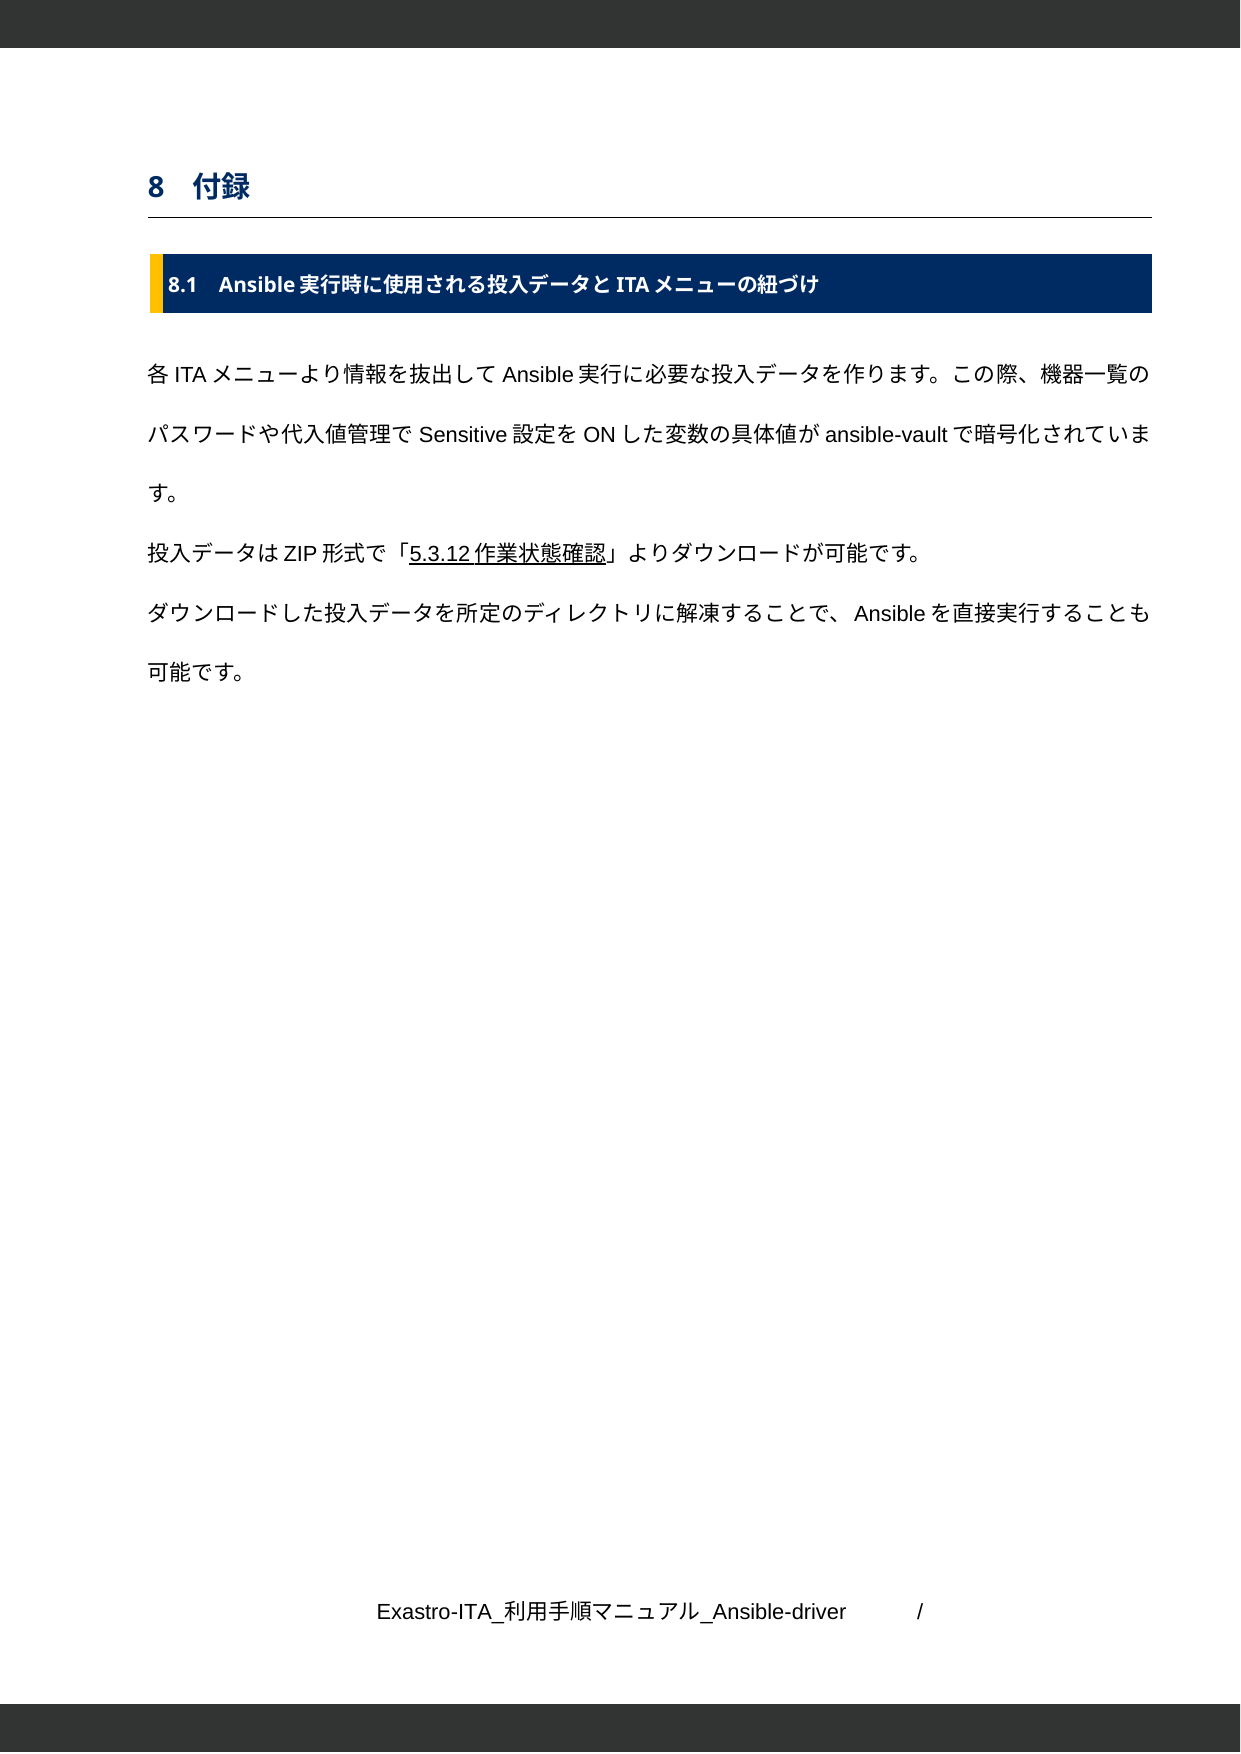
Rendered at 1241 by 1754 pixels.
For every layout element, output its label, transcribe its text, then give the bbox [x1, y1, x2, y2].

picture [0, 0, 1241, 48]
text 各ITAメニューより情報を抜出してAnsible実行に必要な投入データを作ります。この際、機器一覧のパスワードや代入値管理でSensitive設定をONした変数の具体値がansible-vaultで暗号化されています。 [148, 343, 1152, 522]
text 投入データはZIP形式で「5.3.12作業状態確認」よりダウンロードが可能です。 ダウンロードした投入データを所定のディレクトリに解凍することで、Ansibleを直接実行することも可能です。 [148, 522, 1152, 701]
subtitle Ansible実行時に使用される投入データとITAメニューの紐づけ [163, 254, 1152, 313]
subtitle 付録 [148, 155, 1152, 217]
picture [0, 1704, 1241, 1752]
